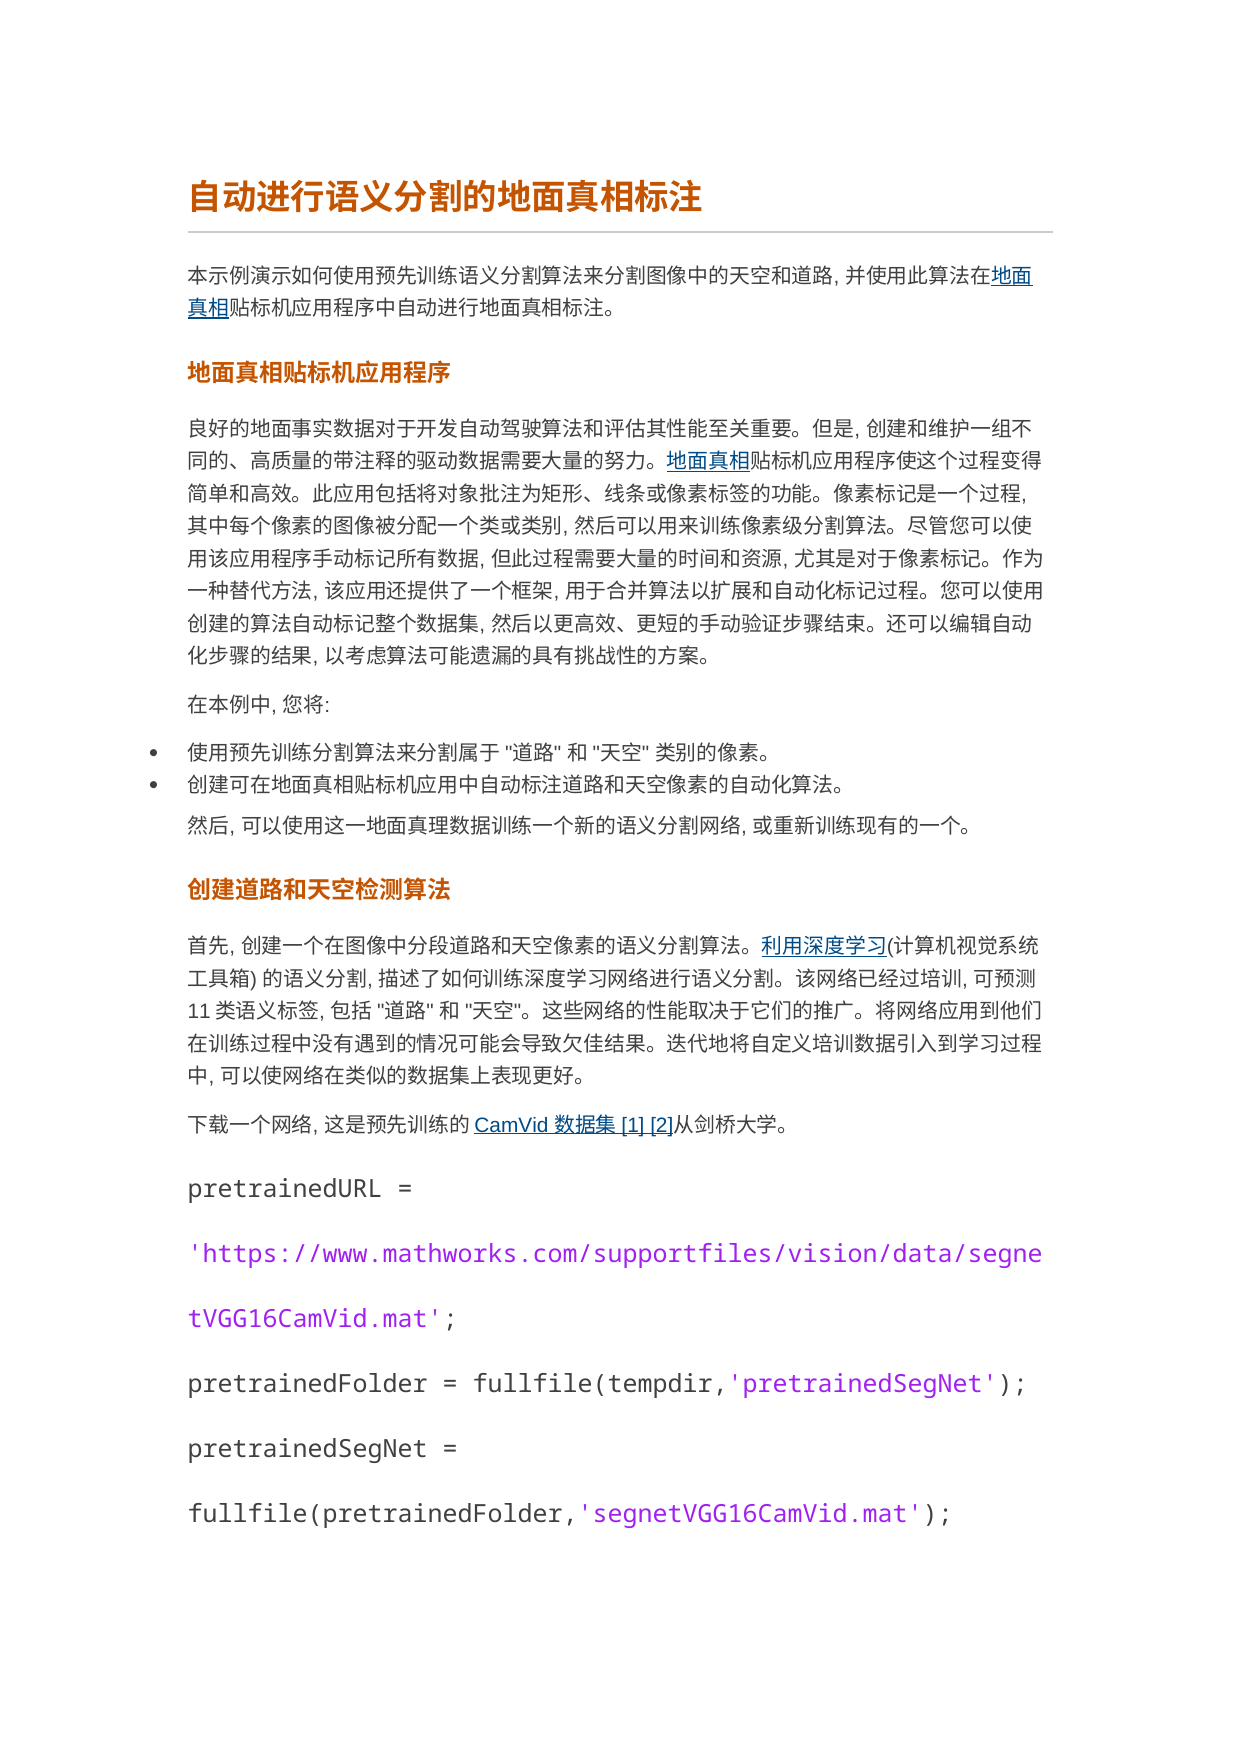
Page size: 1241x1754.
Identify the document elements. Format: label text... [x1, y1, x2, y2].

text 首先, 创建一个在图像中分段道路和天空像素的语义分割算法。利用深度学习(计算机视觉系统工具箱) 的语义分割, 描述了如何训练深度学习网络进行语义分割。该网络已经过培训, 可预测11类语义标签, 包括 "道路" 和 "天空"。这些网络的性能取决于它们的推广。将网络应用到他们在训练过程中没有遇到的情况可能会导致欠佳结果。迭代地将自定义培训数据引入到学习过程中, 可以使网络在类似的数据集上表现更好。 [187, 929, 1053, 1091]
text 本示例演示如何使用预先训练语义分割算法来分割图像中的天空和道路, 并使用此算法在地面真相贴标机应用程序中自动进行地面真相标注。 [187, 258, 1053, 323]
subtitle 自动进行语义分割的地面真相标注 [187, 162, 1053, 233]
text 然后, 可以使用这一地面真理数据训练一个新的语义分割网络, 或重新训练现有的一个。 [187, 808, 1053, 840]
subtitle 地面真相贴标机应用程序 [187, 338, 1053, 403]
list 使用预先训练分割算法来分割属于 "道路" 和 "天空" 类别的像素。 [150, 735, 1053, 767]
text 在本例中, 您将: [187, 687, 1053, 719]
text pretrainedURL = 'https://www.mathworks.com/supportfiles/vision/data/segnetVGG16CamVid.mat'; [187, 1155, 1053, 1350]
text pretrainedFolder = fullfile(tempdir,'pretrainedSegNet'); [187, 1350, 1053, 1415]
text 下载一个网络, 这是预先训练的CamVid 数据集 [1] [2]从剑桥大学。 [187, 1107, 1053, 1139]
text pretrainedSegNet = fullfile(pretrainedFolder,'segnetVGG16CamVid.mat'); [187, 1415, 1053, 1545]
list 创建可在地面真相贴标机应用中自动标注道路和天空像素的自动化算法。 [150, 767, 1053, 800]
text 良好的地面事实数据对于开发自动驾驶算法和评估其性能至关重要。但是, 创建和维护一组不同的、高质量的带注释的驱动数据需要大量的努力。地面真相贴标机应用程序使这个过程变得简单和高效。此应用包括将对象批注为矩形、线条或像素标签的功能。像素标记是一个过程, 其中每个像素的图像被分配一个类或类别, 然后可以用来训练像素级分割算法。尽管您可以使用该应用程序手动标记所有数据, 但此过程需要大量的时间和资源, 尤其是对于像素标记。作为一种替代方法, 该应用还提供了一个框架, 用于合并算法以扩展和自动化标记过程。您可以使用创建的算法自动标记整个数据集, 然后以更高效、更短的手动验证步骤结束。还可以编辑自动化步骤的结果, 以考虑算法可能遗漏的具有挑战性的方案。 [187, 411, 1053, 671]
subtitle 创建道路和天空检测算法 [187, 856, 1053, 921]
